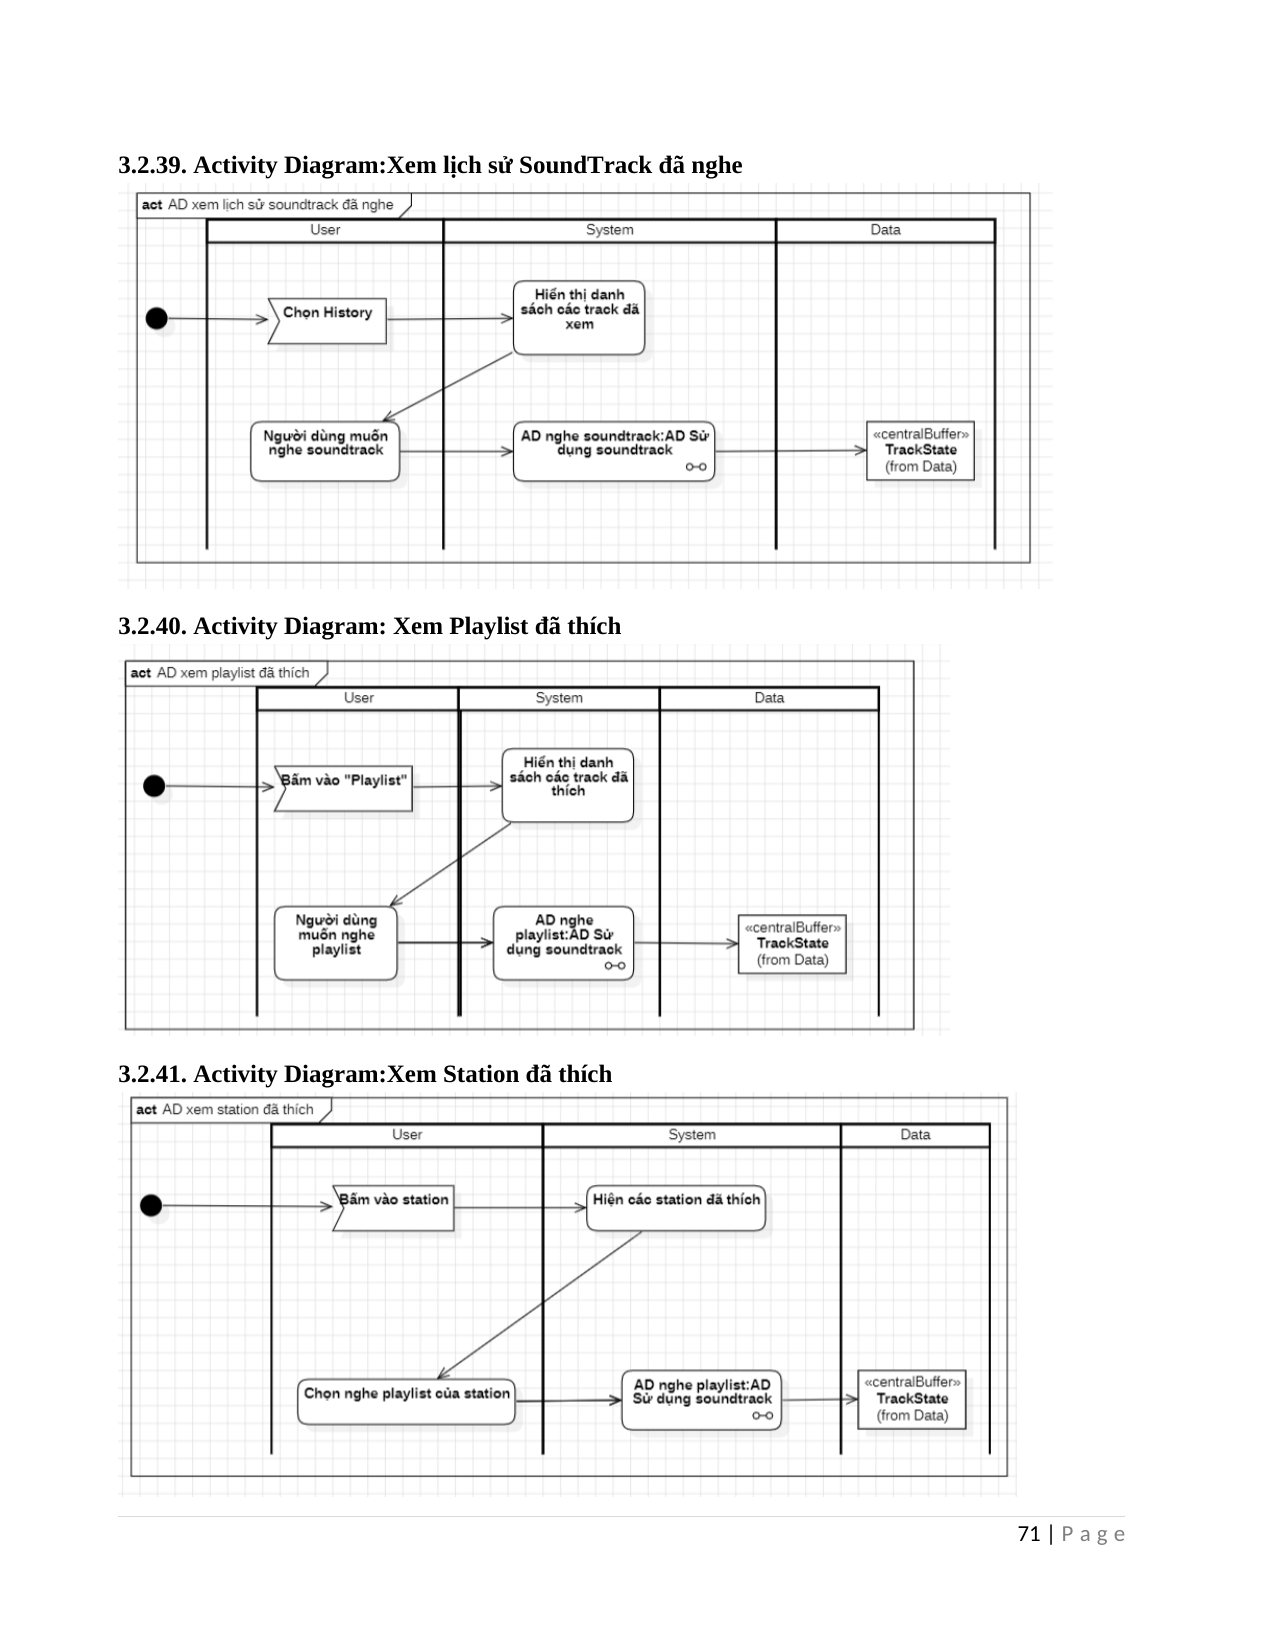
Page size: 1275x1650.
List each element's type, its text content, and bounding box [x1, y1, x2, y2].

picture [118, 644, 951, 1036]
text Activity Diagram:Xem Station đã thích [118, 1059, 1125, 1088]
text Activity Diagram: Xem Playlist đã thích [118, 611, 1125, 640]
picture [118, 1092, 1018, 1497]
picture [118, 183, 1053, 589]
text Activity Diagram:Xem lịch sử SoundTrack đã nghe [118, 150, 1125, 179]
